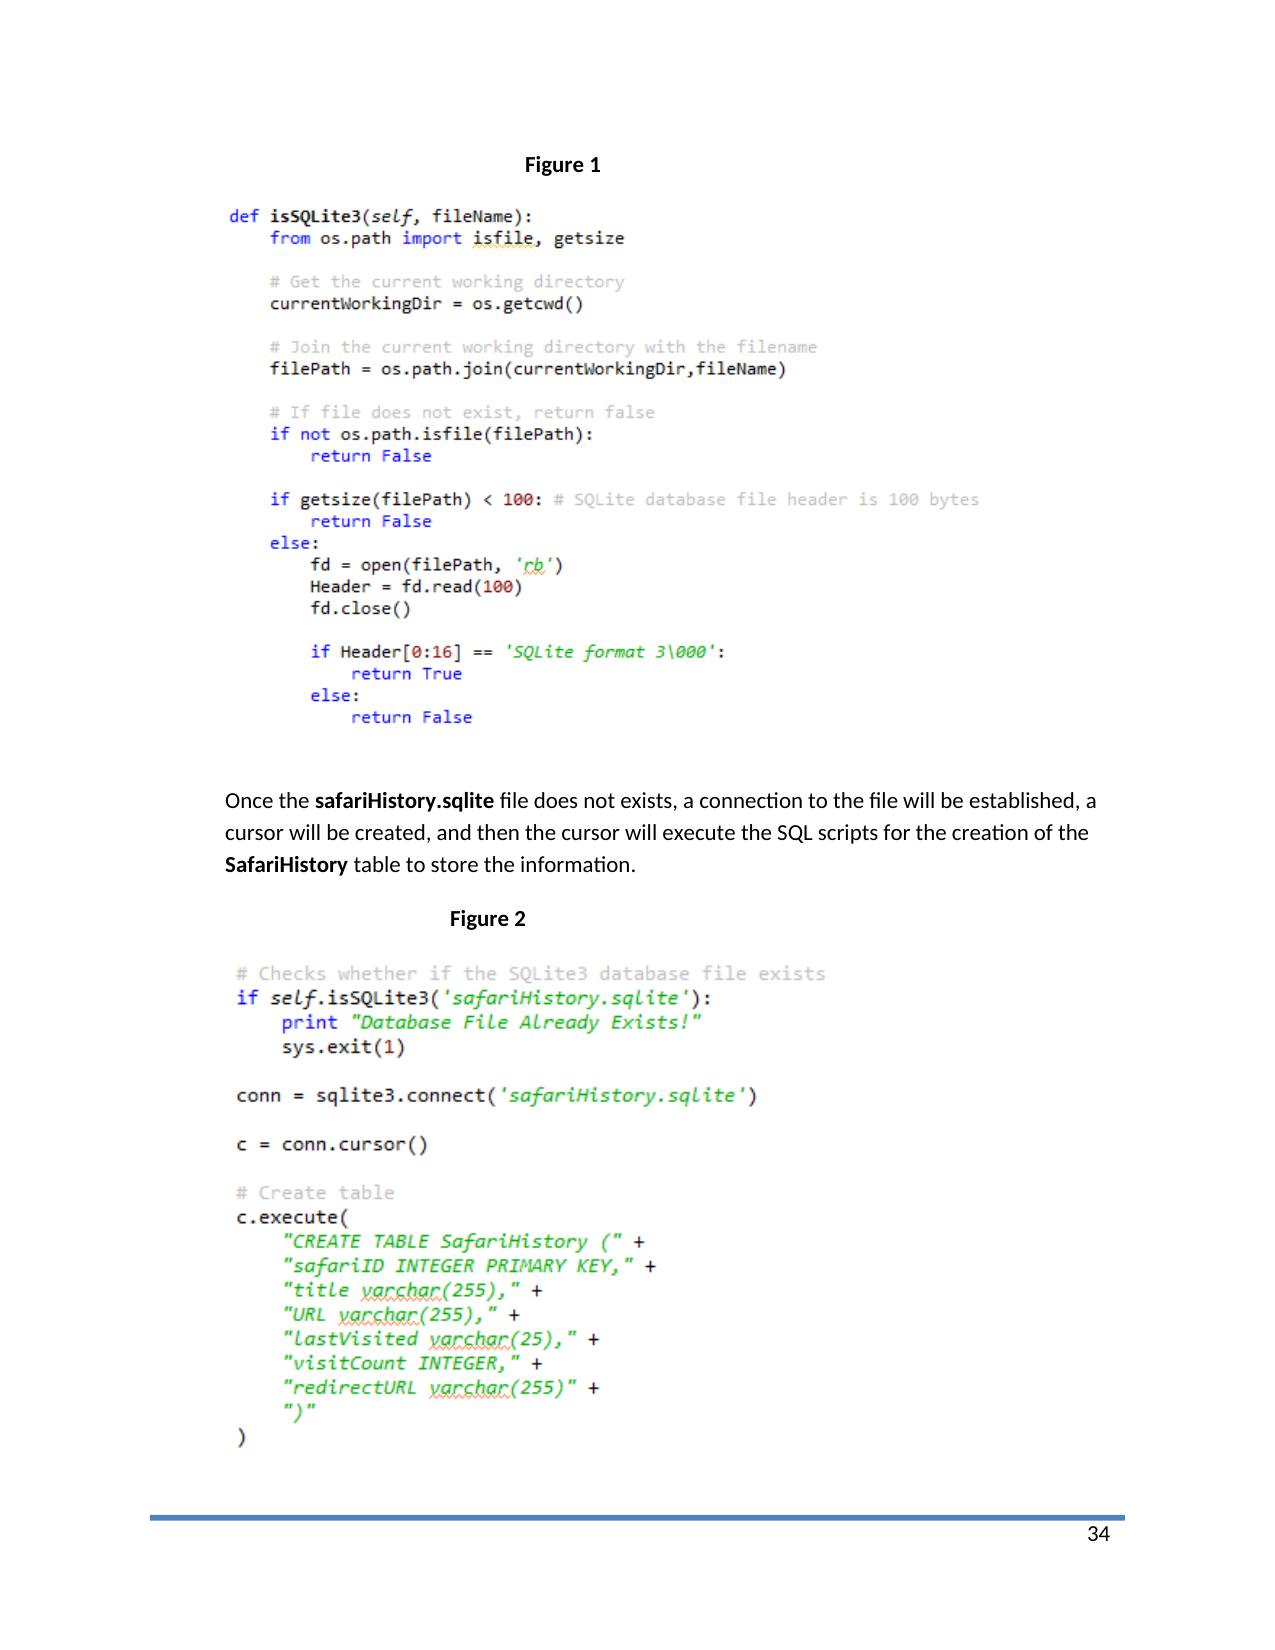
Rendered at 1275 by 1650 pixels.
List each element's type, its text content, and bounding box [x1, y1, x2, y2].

picture [225, 203, 983, 729]
picture [225, 956, 838, 1451]
text Once the safariHistory.sqlite file does not exists, a connection to the file will be established, a cursor will be created, and then the cursor will execute the SQL scripts for the creation of the SafariHistory table to store the information. [225, 786, 1125, 879]
text Figure 2 [375, 904, 1125, 932]
text Figure 1 [450, 150, 1125, 178]
